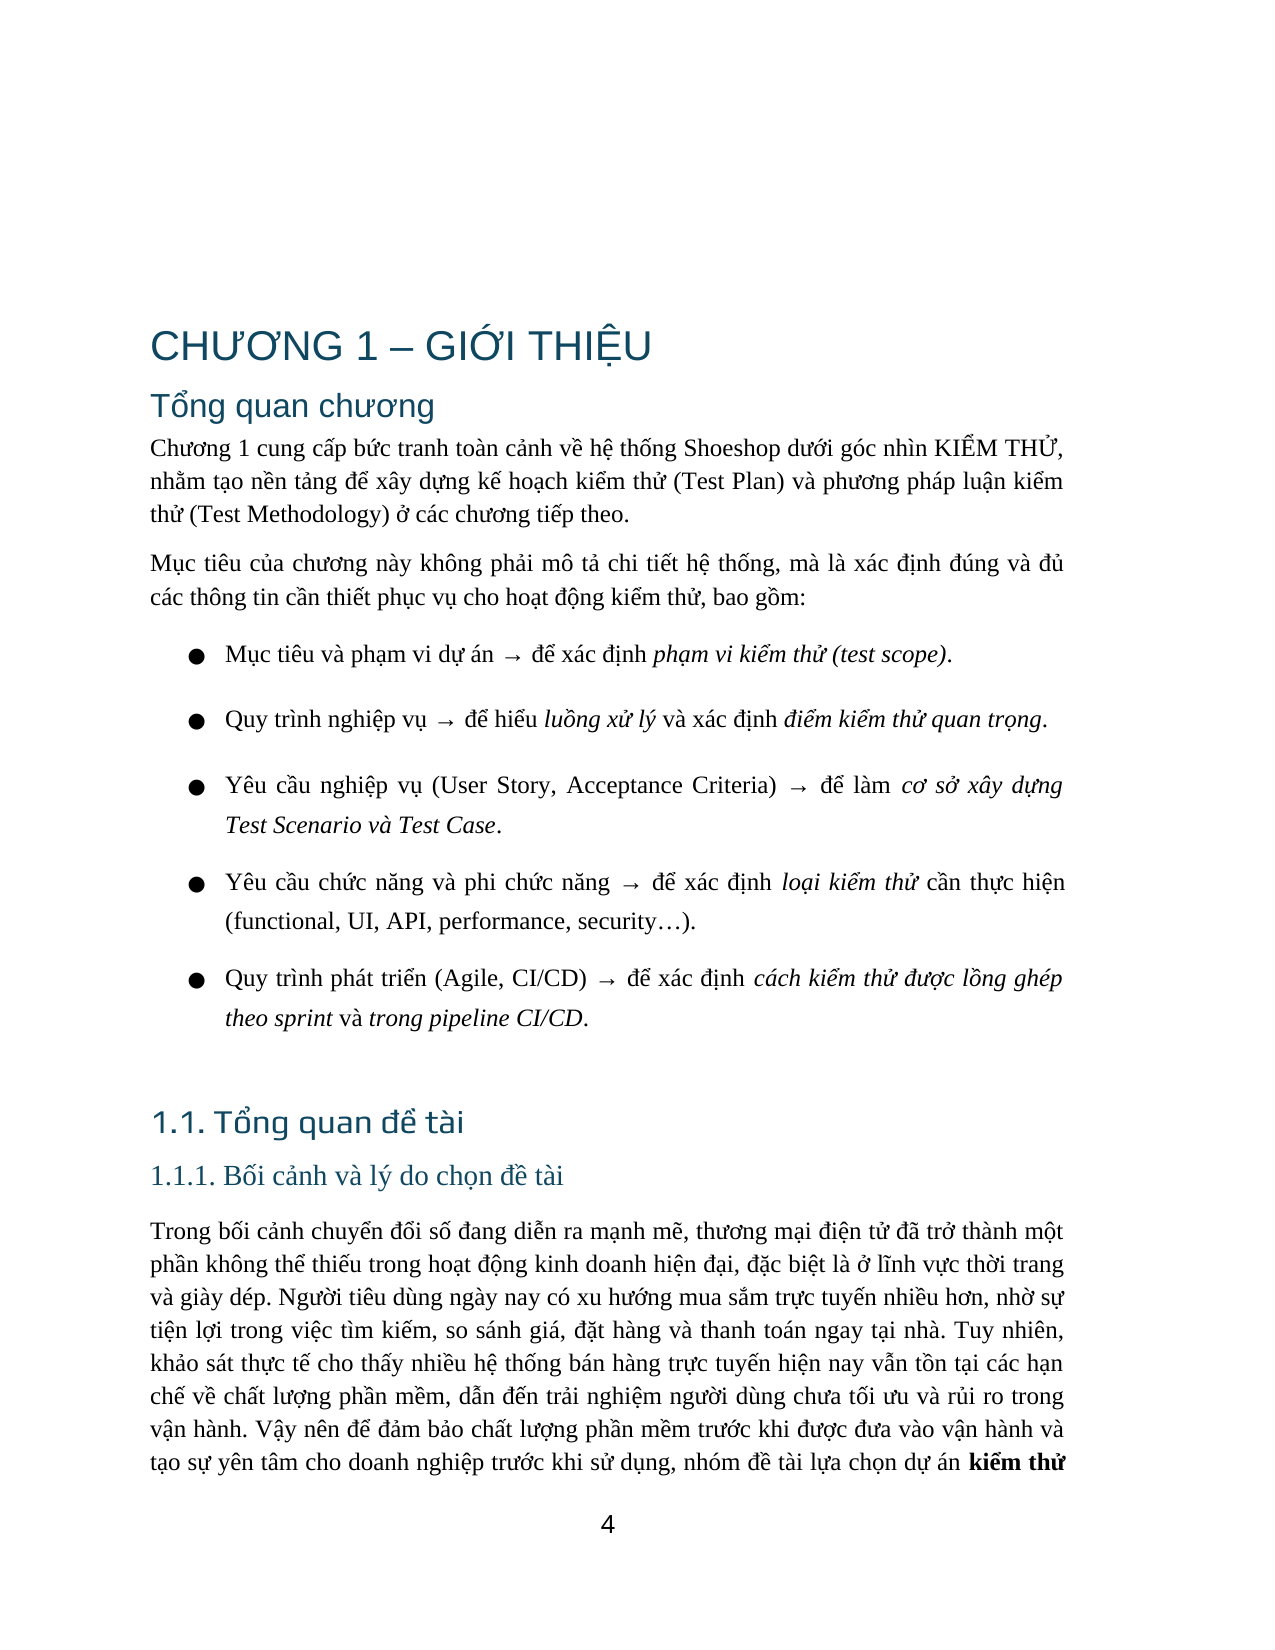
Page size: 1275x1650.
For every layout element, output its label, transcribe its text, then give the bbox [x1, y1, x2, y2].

subtitle 1.1.1. Bối cảnh và lý do chọn đề tài [150, 1158, 1065, 1191]
list Yêu cầu nghiệp vụ (User Story, Acceptance Criteria) → để làm cơ sở xây dựng Test Scenario và Test Case. [187, 763, 1065, 838]
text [150, 1216, 1065, 1476]
text Mục tiêu của chương này không phải mô tả chi tiết hệ thống, mà là xác định đúng và đủ các thông tin cần thiết phục vụ cho hoạt động kiểm thử, bao gồm: [150, 548, 1065, 610]
subtitle 1.1. Tổng quan đề tài [150, 1102, 1065, 1141]
list Yêu cầu chức năng và phi chức năng → để xác định loại kiểm thử cần thực hiện (functional, UI, API, performance, security…). [187, 859, 1065, 935]
list Quy trình nghiệp vụ → để hiểu luồng xử lý và xác định điểm kiểm thử quan trọng. [187, 697, 1065, 740]
text Chương 1 cung cấp bức tranh toàn cảnh về hệ thống Shoeshop dưới góc nhìn KIỂM THỬ, nhằm tạo nền tảng để xây dựng kế hoạch kiểm thử (Test Plan) và phương pháp luận kiểm thử (Test Methodology) ở các chương tiếp theo. [150, 433, 1065, 528]
list Mục tiêu và phạm vi dự án → để xác định phạm vi kiểm thử (test scope). [187, 631, 1065, 674]
list Quy trình phát triển (Agile, CI/CD) → để xác định cách kiểm thử được lồng ghép theo sprint và trong pipeline CI/CD. [187, 956, 1065, 1032]
